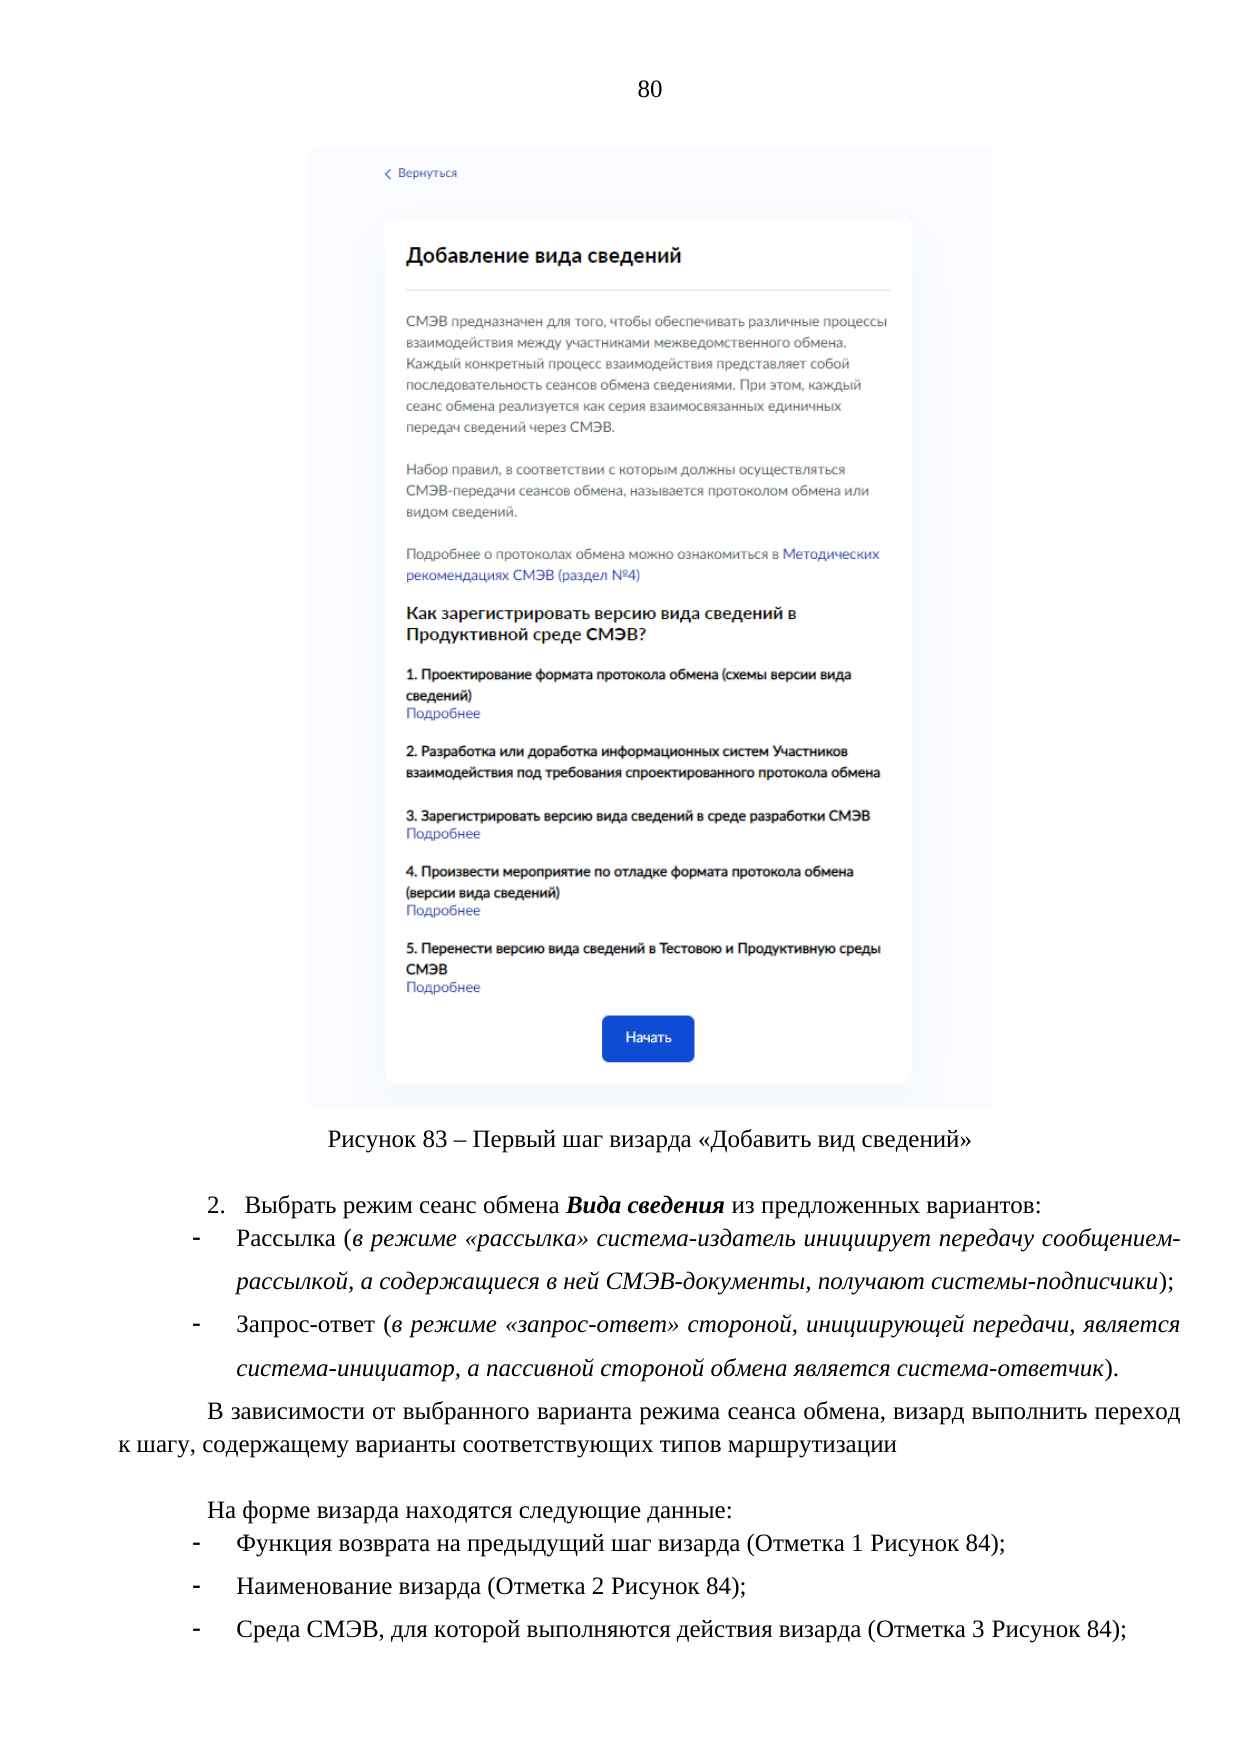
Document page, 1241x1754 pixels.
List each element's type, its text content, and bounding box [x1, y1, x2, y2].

text В зависимости от выбранного варианта режима сеанса обмена, визард выполнить переход к шагу, содержащему варианты соответствующих типов маршрутизации [118, 1396, 1181, 1457]
text Рассылка (в режиме «рассылка» система-издатель инициирует передачу сообщением-рассылкой, а содержащиеся в ней СМЭВ-документы, получают системы-подписчики); [192, 1223, 1181, 1295]
text Среда СМЭВ, для которой выполняются действия визарда (Отметка 3 Рисунок 84); [192, 1614, 1181, 1643]
list Выбрать режим сеанс обмена Вида сведения из предложенных вариантов: [207, 1190, 1181, 1219]
text Рисунок 83 – Первый шаг визарда «Добавить вид сведений» [118, 1124, 1181, 1153]
text Функция возврата на предыдущий шаг визарда (Отметка 1 Рисунок 84); [192, 1528, 1181, 1557]
text На форме визарда находятся следующие данные: [118, 1495, 1181, 1523]
text Наименование визарда (Отметка 2 Рисунок 84); [192, 1571, 1181, 1600]
picture [308, 147, 992, 1108]
text Запрос-ответ (в режиме «запрос-ответ» стороной, инициирующей передачи, является система-инициатор, а пассивной стороной обмена является система-ответчик). [192, 1309, 1181, 1381]
